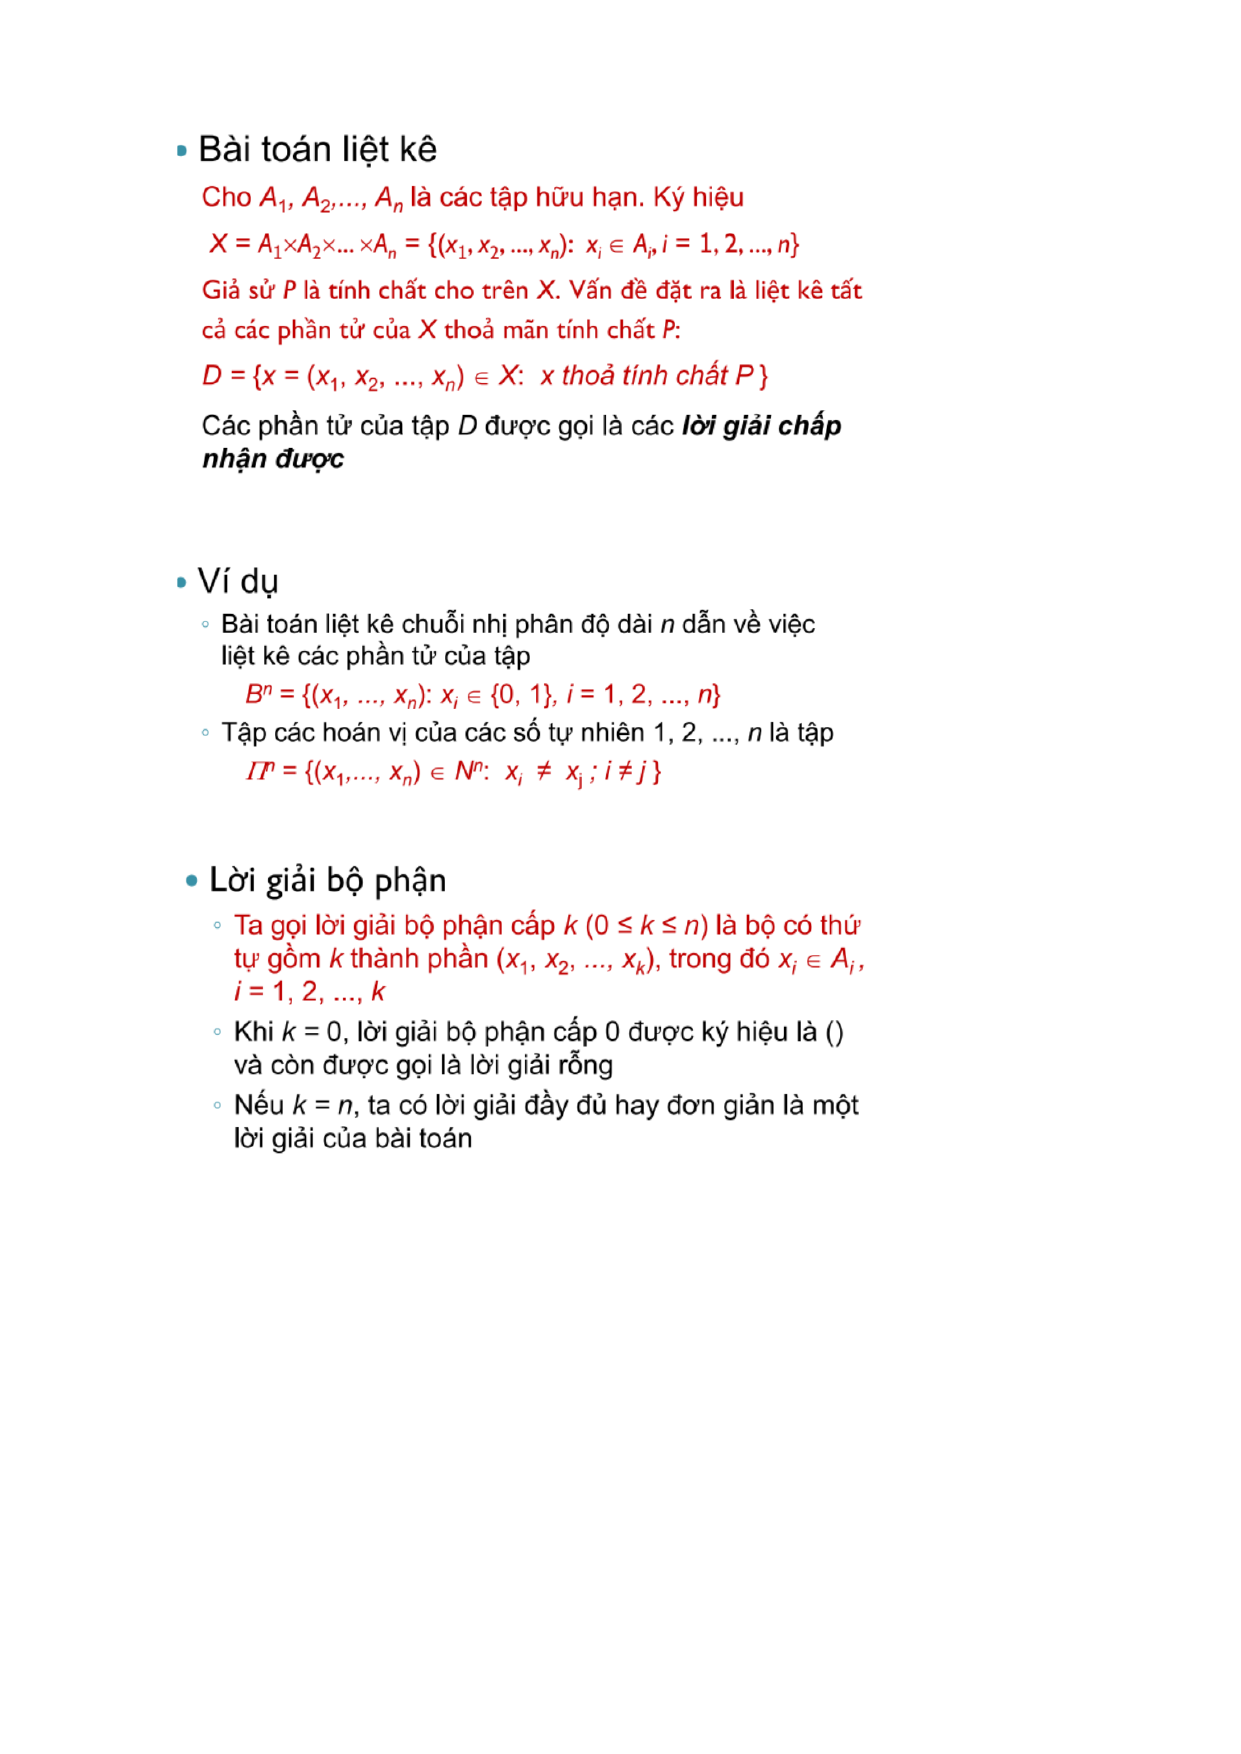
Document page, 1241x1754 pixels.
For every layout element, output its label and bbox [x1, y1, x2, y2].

picture [177, 118, 882, 540]
picture [177, 843, 893, 1156]
picture [177, 541, 855, 842]
